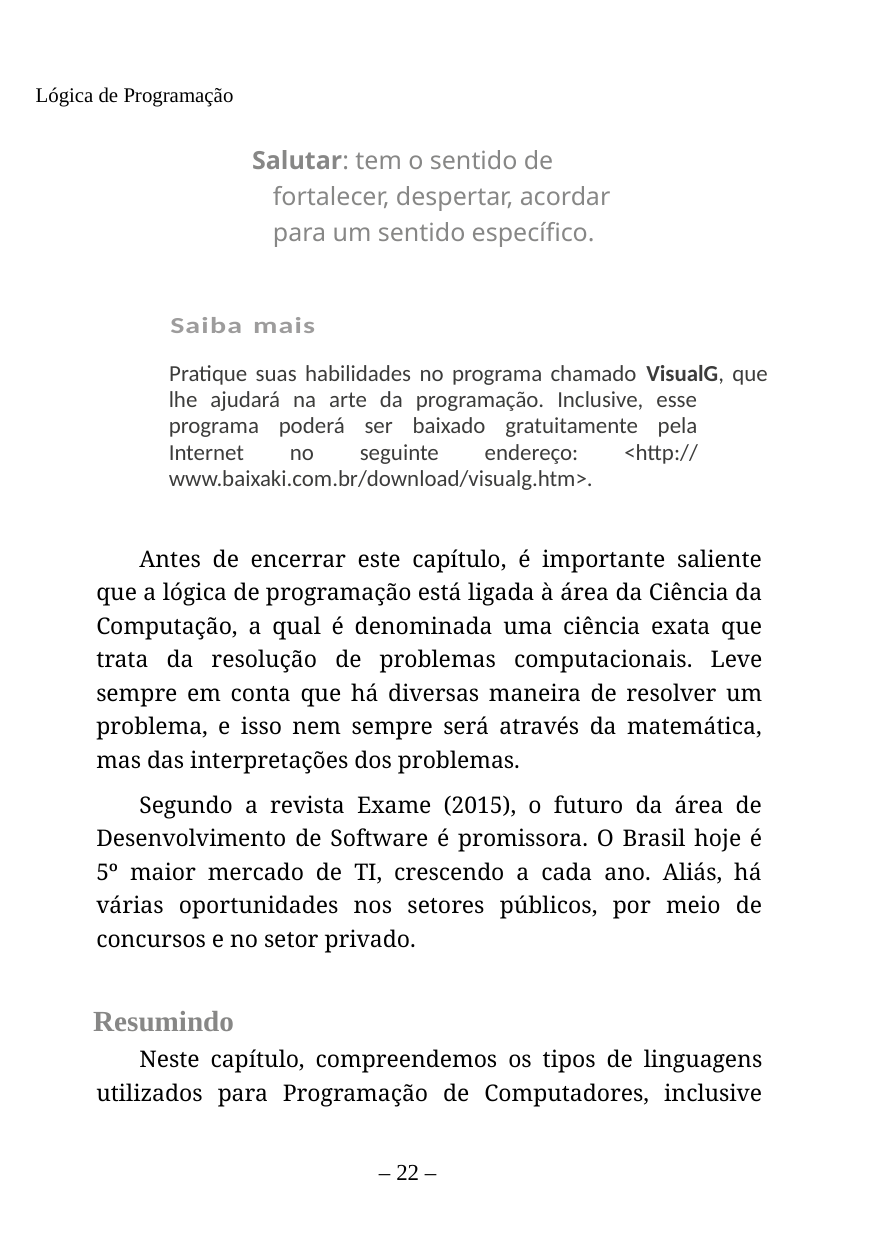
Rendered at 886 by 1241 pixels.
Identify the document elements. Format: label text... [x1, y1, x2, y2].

text Segundo a revista Exame (2015), o futuro da área de Desenvolvimento de Software é promissora. O Brasil hoje é 5º maior mercado de TI, crescendo a cada ano. Aliás, há várias oportunidades nos setores públicos, por meio de concursos e no setor privado. [96, 789, 763, 954]
text Antes de encerrar este capítulo, é importante saliente que a lógica de programação está ligada à área da Ciência da Computação, a qual é denominada uma ciência exata que trata da resolução de problemas computacionais. Leve sempre em conta que há diversas maneira de resolver um problema, e isso nem sempre será através da matemática, mas das interpretações dos problemas. [96, 543, 763, 775]
text Salutar: tem o sentido de fortalecer, despertar, acordar para um sentido específico. [252, 143, 631, 248]
text Pratique suas habilidades no programa chamado VisualG, que lhe ajudará na arte da programação. Inclusive, esse programa poderá ser baixado gratuitamente pela Internet no seguinte endereço: <http:// www.baixaki.com.br/download/visualg.htm>. [168, 361, 768, 492]
subtitle Resumindo [93, 1004, 758, 1038]
